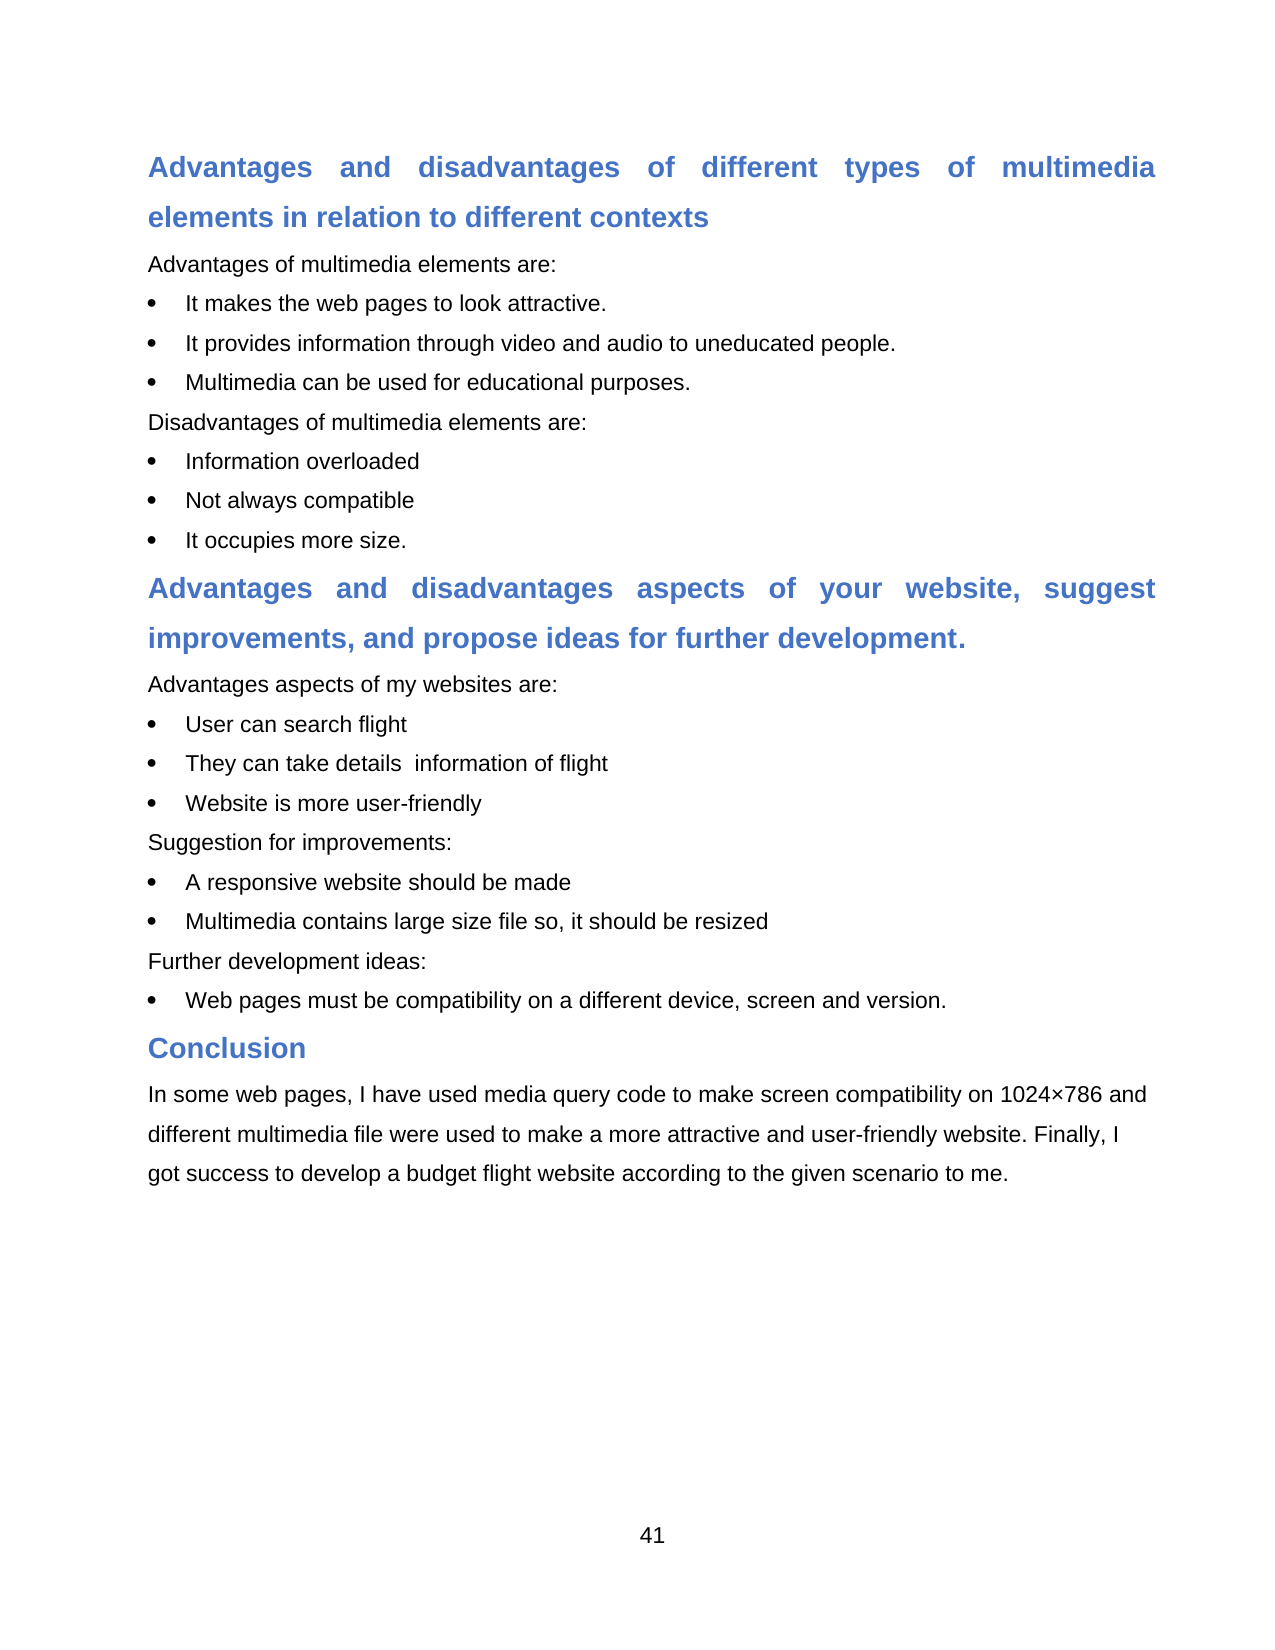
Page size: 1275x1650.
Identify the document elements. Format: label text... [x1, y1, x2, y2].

subtitle Conclusion [148, 1031, 1157, 1064]
list Website is more user-friendly [148, 790, 1157, 816]
text Disadvantages of multimedia elements are: [148, 408, 1157, 435]
list Multimedia contains large size file so, it should be resized [148, 908, 1157, 934]
subtitle Advantages and disadvantages aspects of your website, suggest improvements, and propose ideas for further development. [148, 571, 1157, 654]
text In some web pages, I have used media query code to make screen compatibility on 1024×786 and different multimedia file were used to make a more attractive and user-friendly website. Finally, I got success to develop a budget flight website according to the given scenario to me. [148, 1081, 1157, 1186]
subtitle Advantages and disadvantages of different types of multimedia elements in relation to different contexts [148, 150, 1157, 234]
text Advantages of multimedia elements are: [148, 251, 1157, 277]
list They can take details information of flight [148, 750, 1157, 777]
text Suggestion for improvements: [148, 829, 1157, 856]
text Further development ideas: [148, 948, 1157, 974]
text Advantages aspects of my websites are: [148, 671, 1157, 698]
list Web pages must be compatibility on a different device, screen and version. [148, 987, 1157, 1013]
list Not always compatible [148, 487, 1157, 514]
list Information overloaded [148, 448, 1157, 474]
list It makes the web pages to look attractive. [148, 290, 1157, 316]
list It provides information through video and audio to uneducated people. [148, 329, 1157, 356]
list It occupies more size. [148, 527, 1157, 553]
list Multimedia can be used for educational purposes. [148, 369, 1157, 395]
list A responsive website should be made [148, 869, 1157, 895]
list User can search flight [148, 711, 1157, 737]
